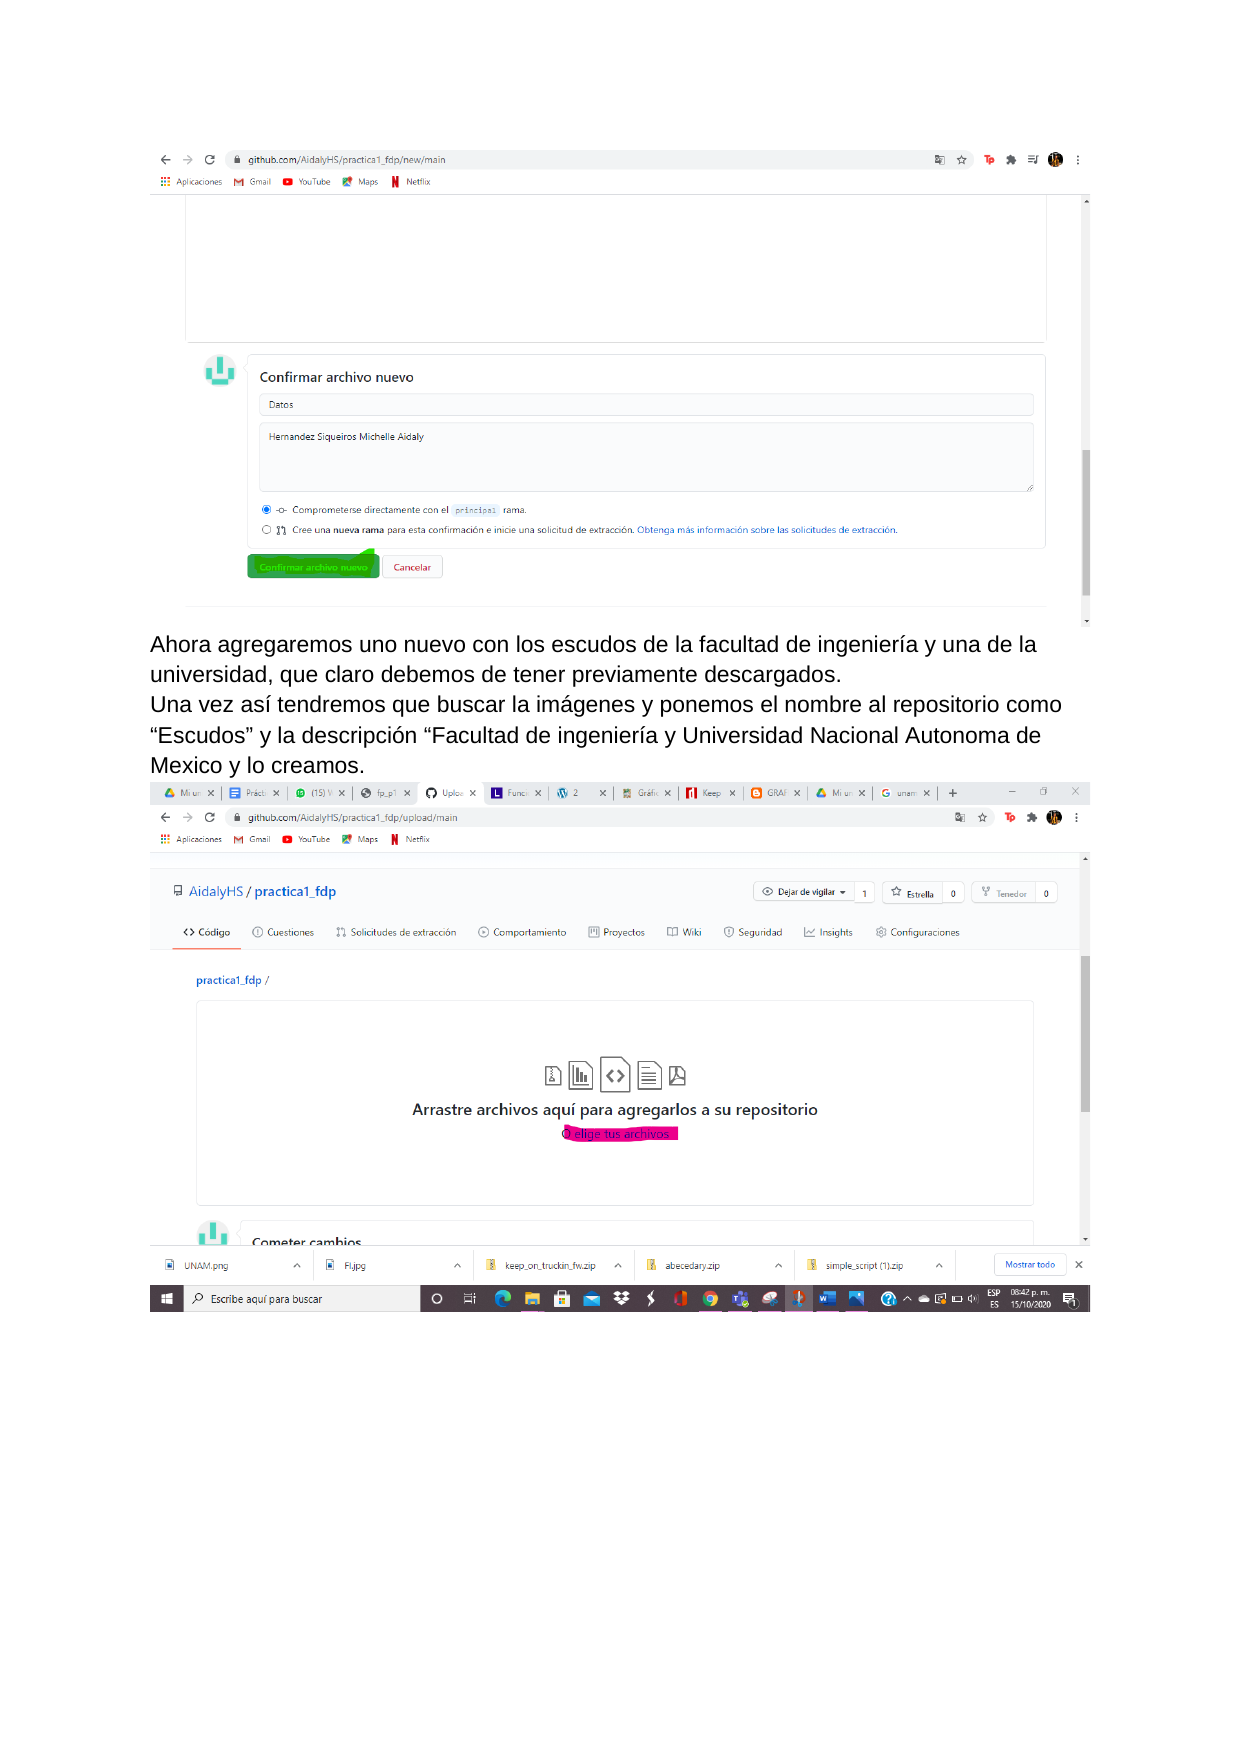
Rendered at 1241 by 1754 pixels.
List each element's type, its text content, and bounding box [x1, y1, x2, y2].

picture [150, 150, 1091, 627]
picture [150, 782, 1091, 1312]
text Una vez así tendremos que buscar la imágenes y ponemos el nombre al repositorio como “Escudos” y la descripción “Facultad de ingeniería y Universidad Nacional Autonoma de Mexico y lo creamos. [150, 691, 1090, 778]
text Ahora agregaremos uno nuevo con los escudos de la facultad de ingeniería y una de la universidad, que claro debemos de tener previamente descargados. [150, 631, 1090, 687]
